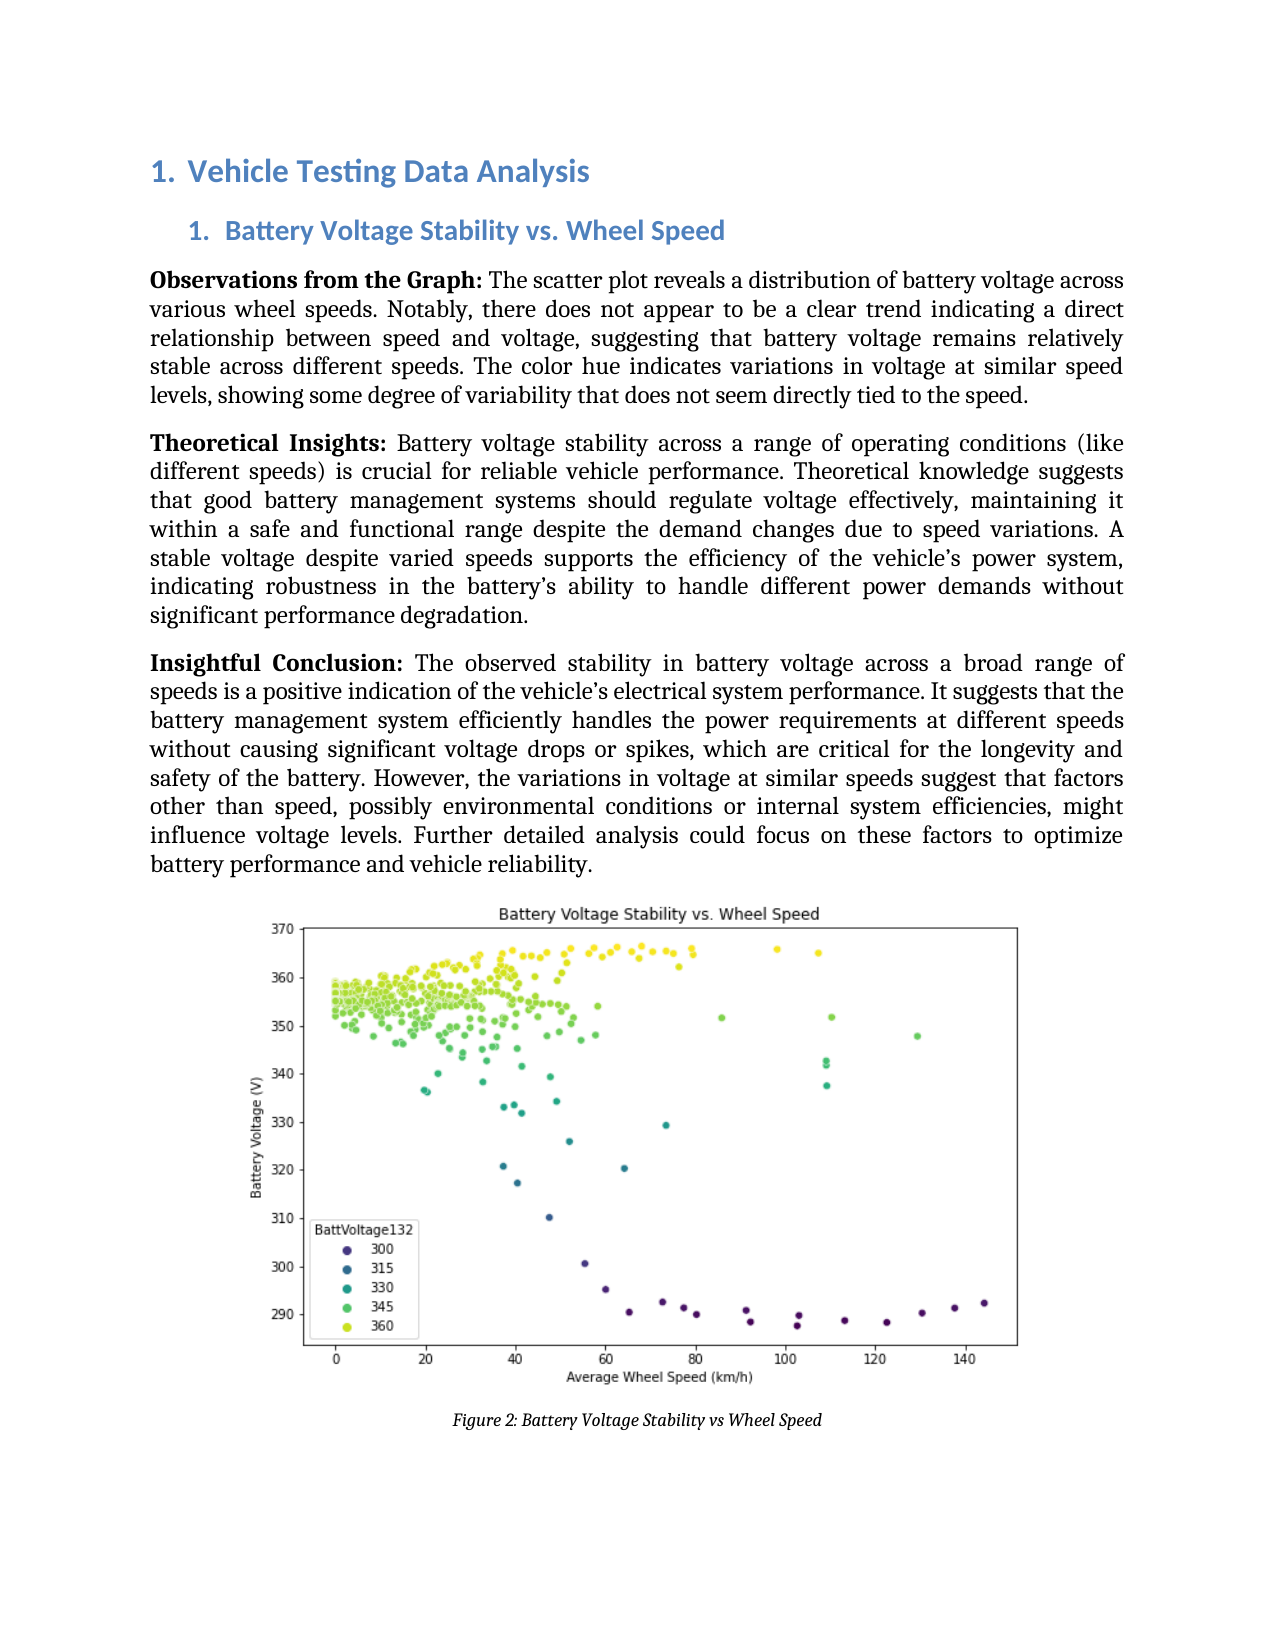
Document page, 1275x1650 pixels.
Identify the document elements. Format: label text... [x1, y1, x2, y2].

subtitle Vehicle Testing Data Analysis [150, 150, 1125, 191]
text Observations from the Graph: The scatter plot reveals a distribution of battery voltage across various wheel speeds. Notably, there does not appear to be a clear trend indicating a direct relationship between speed and voltage, suggesting that battery voltage remains relatively stable across different speeds. The color hue indicates variations in voltage at similar speed levels, showing some degree of variability that does not seem directly tied to the speed. [150, 266, 1125, 410]
text Insightful Conclusion: The observed stability in battery voltage across a broad range of speeds is a positive indication of the vehicle’s electrical system performance. It suggests that the battery management system efficiently handles the power requirements at different speeds without causing significant voltage drops or spikes, which are critical for the longevity and safety of the battery. However, the variations in voltage at similar speeds suggest that factors other than speed, possibly environmental conditions or internal system efficiencies, might influence voltage levels. Further detailed analysis could focus on these factors to optimize battery performance and vehicle reliability. [150, 648, 1125, 878]
text Theoretical Insights: Battery voltage stability across a range of operating conditions (like different speeds) is crucial for reliable vehicle performance. Theoretical knowledge suggests that good battery management systems should regulate voltage effectively, maintaining it within a safe and functional range despite the demand changes due to speed variations. A stable voltage despite varied speeds supports the efficiency of the vehicle’s power system, indicating robustness in the battery’s ability to handle different power demands without significant performance degradation. [150, 428, 1125, 630]
text Figure 2: Battery Voltage Stability vs Wheel Speed [150, 1410, 1125, 1431]
picture [232, 897, 1043, 1391]
subtitle Battery Voltage Stability vs. Wheel Speed [187, 212, 1125, 247]
